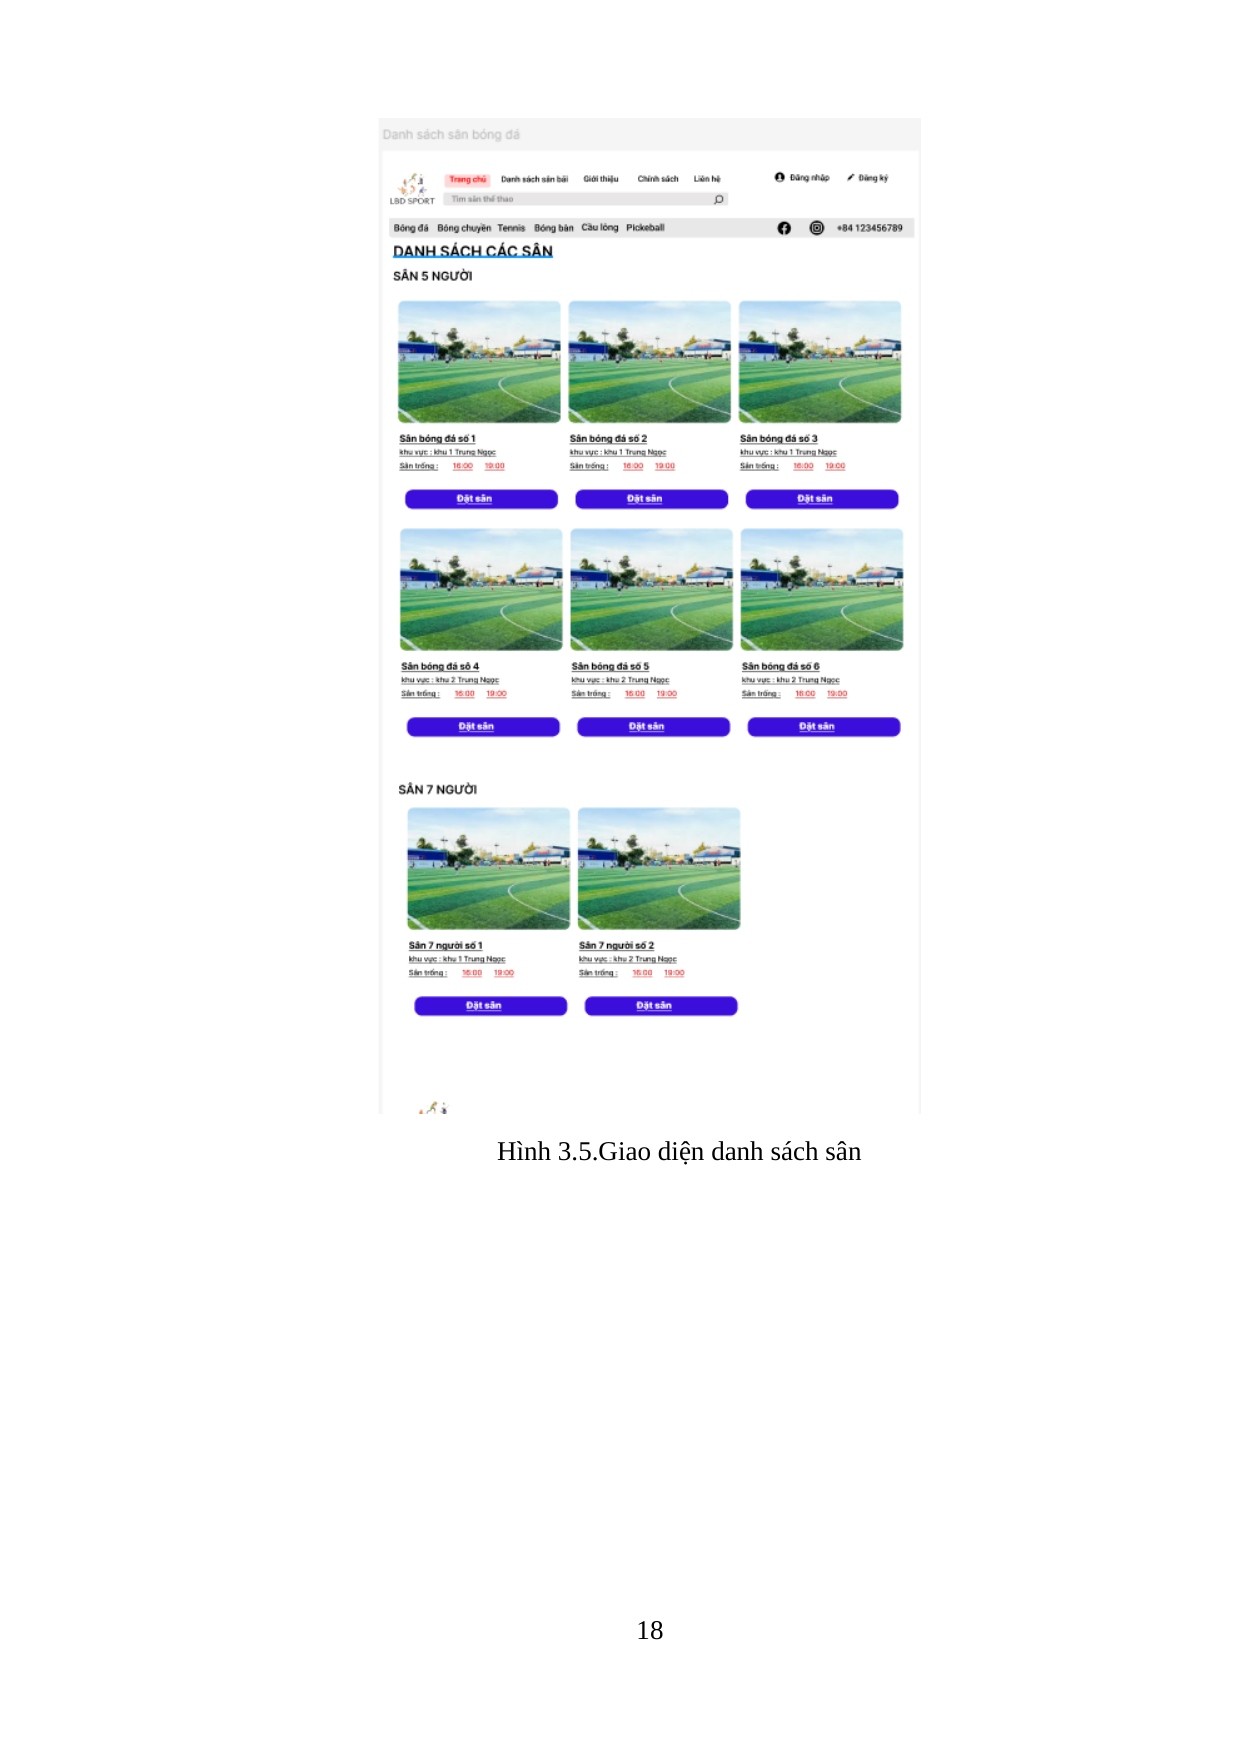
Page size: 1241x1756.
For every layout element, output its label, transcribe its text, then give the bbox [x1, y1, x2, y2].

picture [378, 118, 921, 1114]
text Hình 3.5.Giao diện danh sách sân [177, 1135, 1122, 1166]
